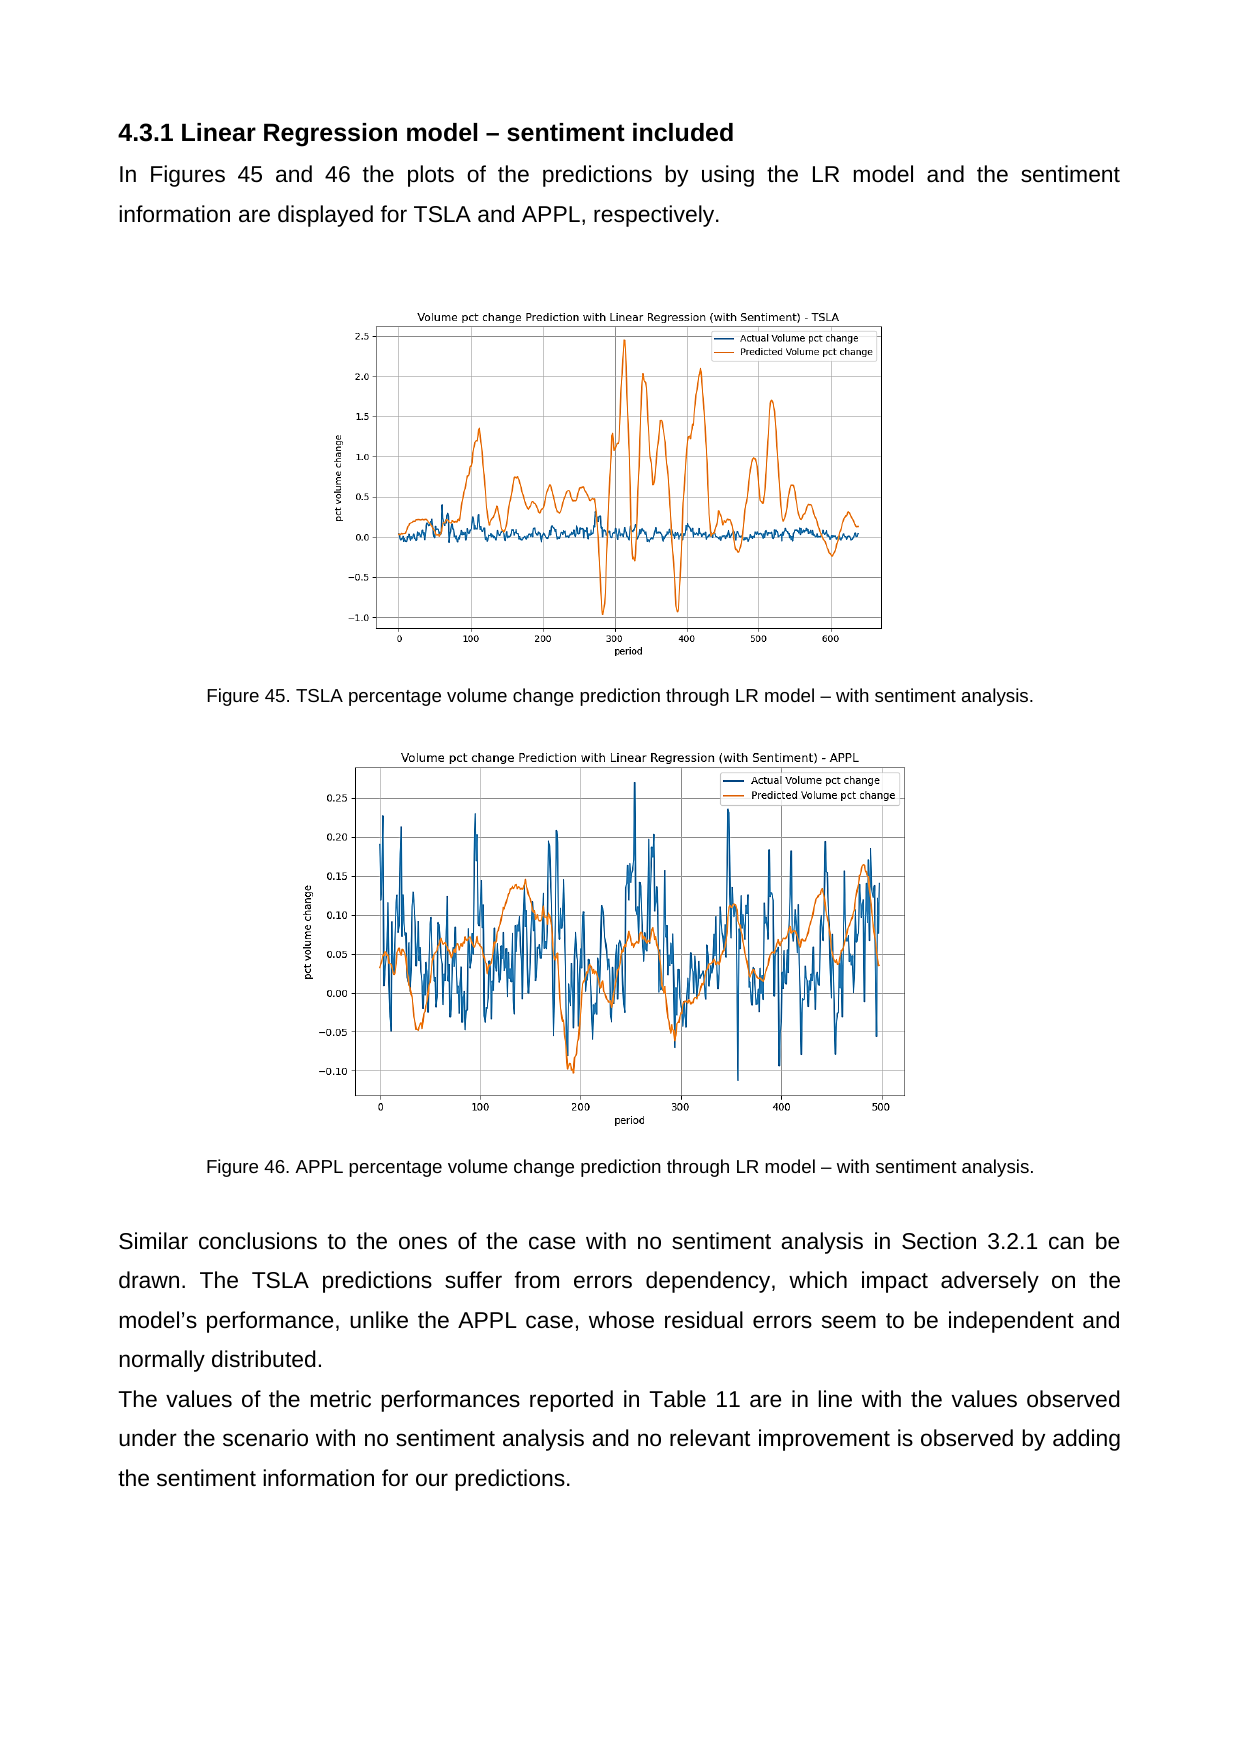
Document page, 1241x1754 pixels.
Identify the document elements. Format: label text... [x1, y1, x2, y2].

text Figure 46. APPL percentage volume change prediction through LR model – with sentiment analysis. [118, 1156, 1122, 1177]
text The values of the metric performances reported in Table 11 are in line with the values observed under the scenario with no sentiment analysis and no relevant improvement is observed by adding the sentiment information for our predictions. [118, 1386, 1122, 1491]
text In Figures 45 and 46 the plots of the predictions by using the LR model and the sentiment information are displayed for TSLA and APPL, respectively. [118, 161, 1122, 227]
text Figure 45. TSLA percentage volume change prediction through LR model – with sentiment analysis. [118, 684, 1122, 706]
text Similar conclusions to the ones of the case with no sentiment analysis in Section 3.2.1 can be drawn. The TSLA predictions suffer from errors dependency, which impact adversely on the model’s performance, unlike the APPL case, whose residual errors seem to be independent and normally distributed. [118, 1228, 1122, 1372]
text 4.3.1 Linear Regression model – sentiment included [118, 118, 1122, 147]
picture [294, 279, 946, 671]
picture [266, 716, 975, 1142]
